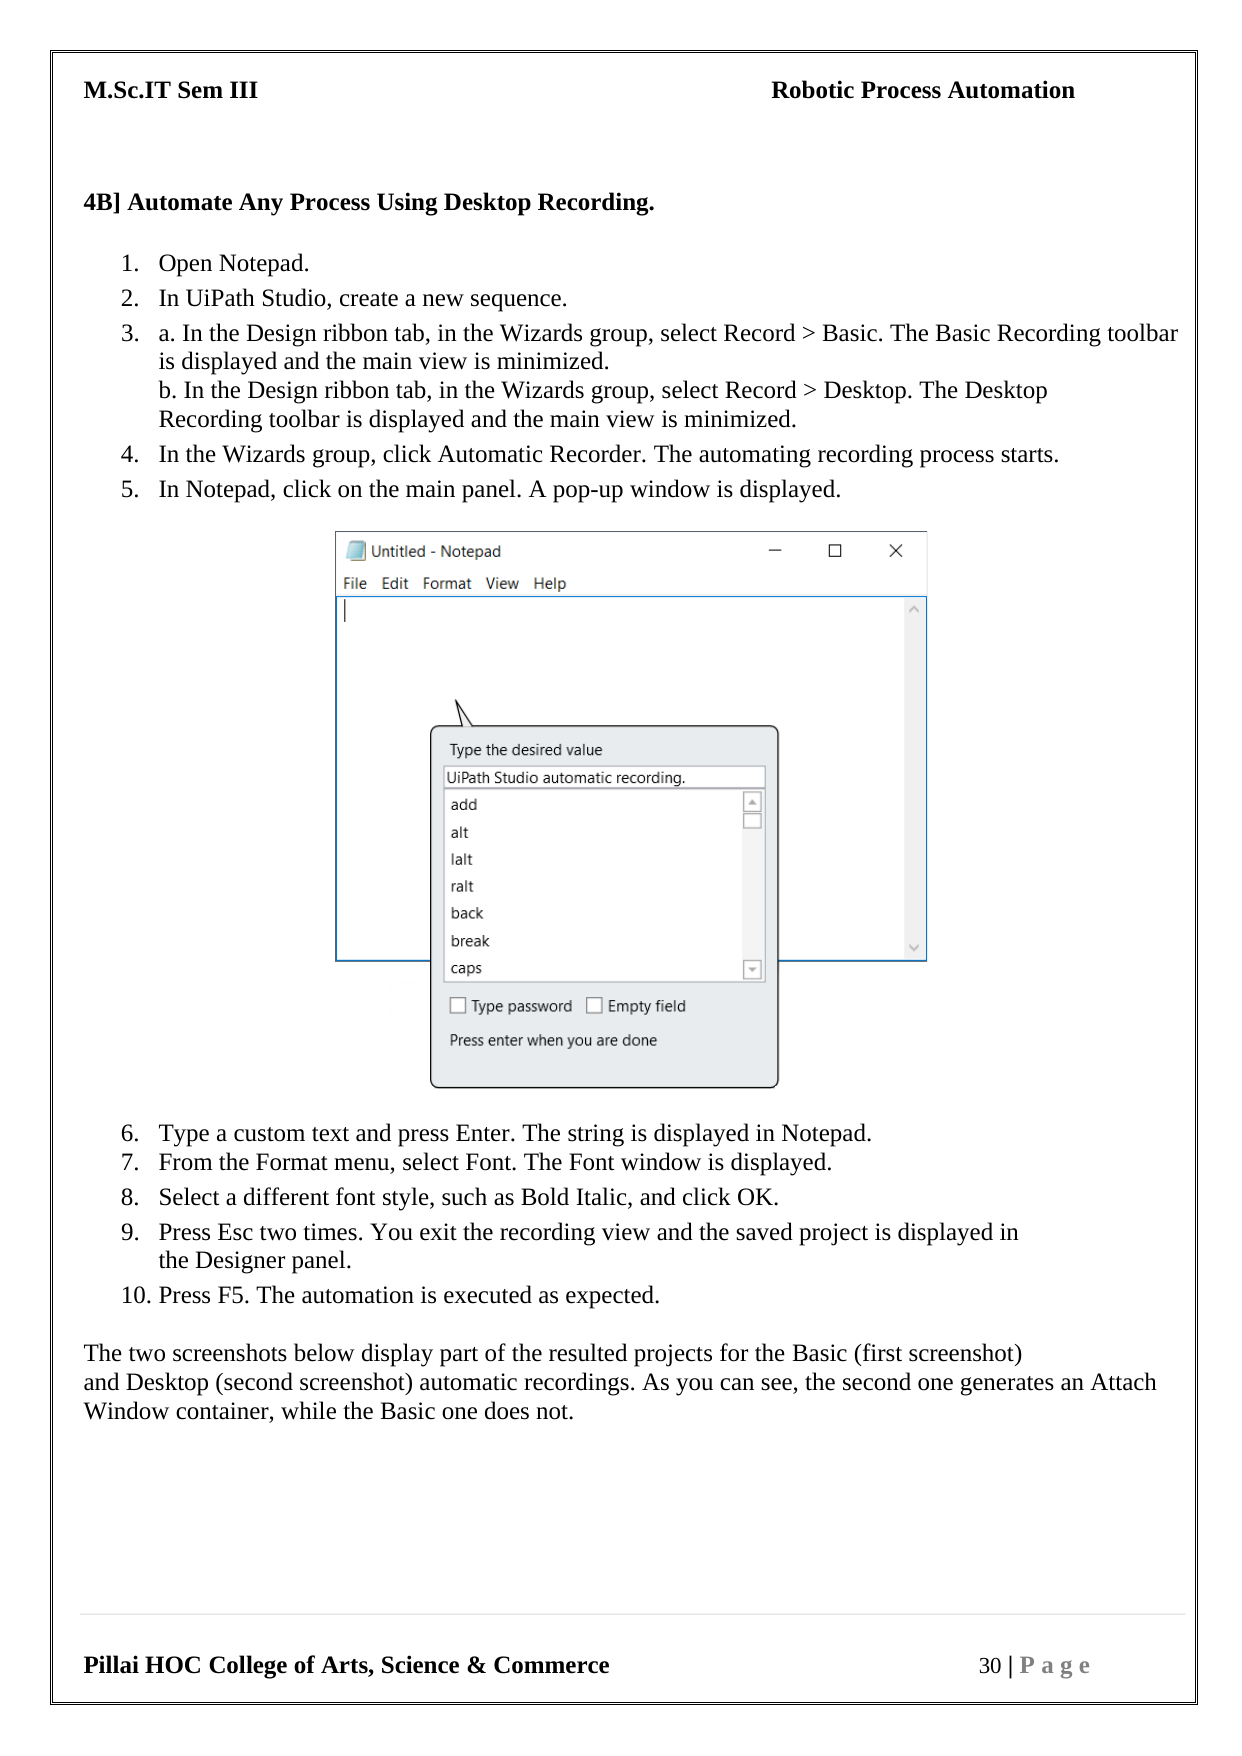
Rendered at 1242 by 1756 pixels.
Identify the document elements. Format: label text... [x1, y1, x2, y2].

list From the Format menu, select Font. The Font window is displayed. [121, 1147, 1195, 1175]
list Open Notepad. [121, 248, 1195, 276]
list Press F5. The automation is executed as expected. [121, 1280, 1195, 1309]
list In UiPath Studio, create a new sequence. [121, 283, 1195, 311]
list In Notepad, click on the main panel. A pop-up window is displayed. [121, 474, 1195, 503]
list Type a custom text and press Enter. The string is displayed in Notepad. [121, 1118, 1195, 1147]
subtitle 4B] Automate Any Process Using Desktop Recording. [83, 187, 1195, 216]
list Select a different font style, such as Bold Italic, and click OK. [121, 1182, 1195, 1210]
text The two screenshots below display part of the resulted projects for the Basic (first screenshot) [83, 1338, 1195, 1367]
list a. In the Design ribbon tab, in the Wizards group, select Record > Basic. The Basic Recording toolbar is displayed and the main view is minimized. [121, 318, 1179, 375]
list In the Wizards group, click Automatic Recorder. The automating recording process starts. [121, 439, 1195, 468]
text b. In the Design ribbon tab, in the Wizards group, select Record > Desktop. The Desktop Recording toolbar is displayed and the main view is minimized. [158, 375, 1050, 433]
list Press Esc two times. You exit the recording view and the saved project is displayed in the Designer panel. [121, 1217, 1020, 1274]
text and Desktop (second screenshot) automatic recordings. As you can see, the second one generates an Attach Window container, while the Basic one does not. [83, 1367, 1159, 1425]
picture [335, 531, 928, 1089]
